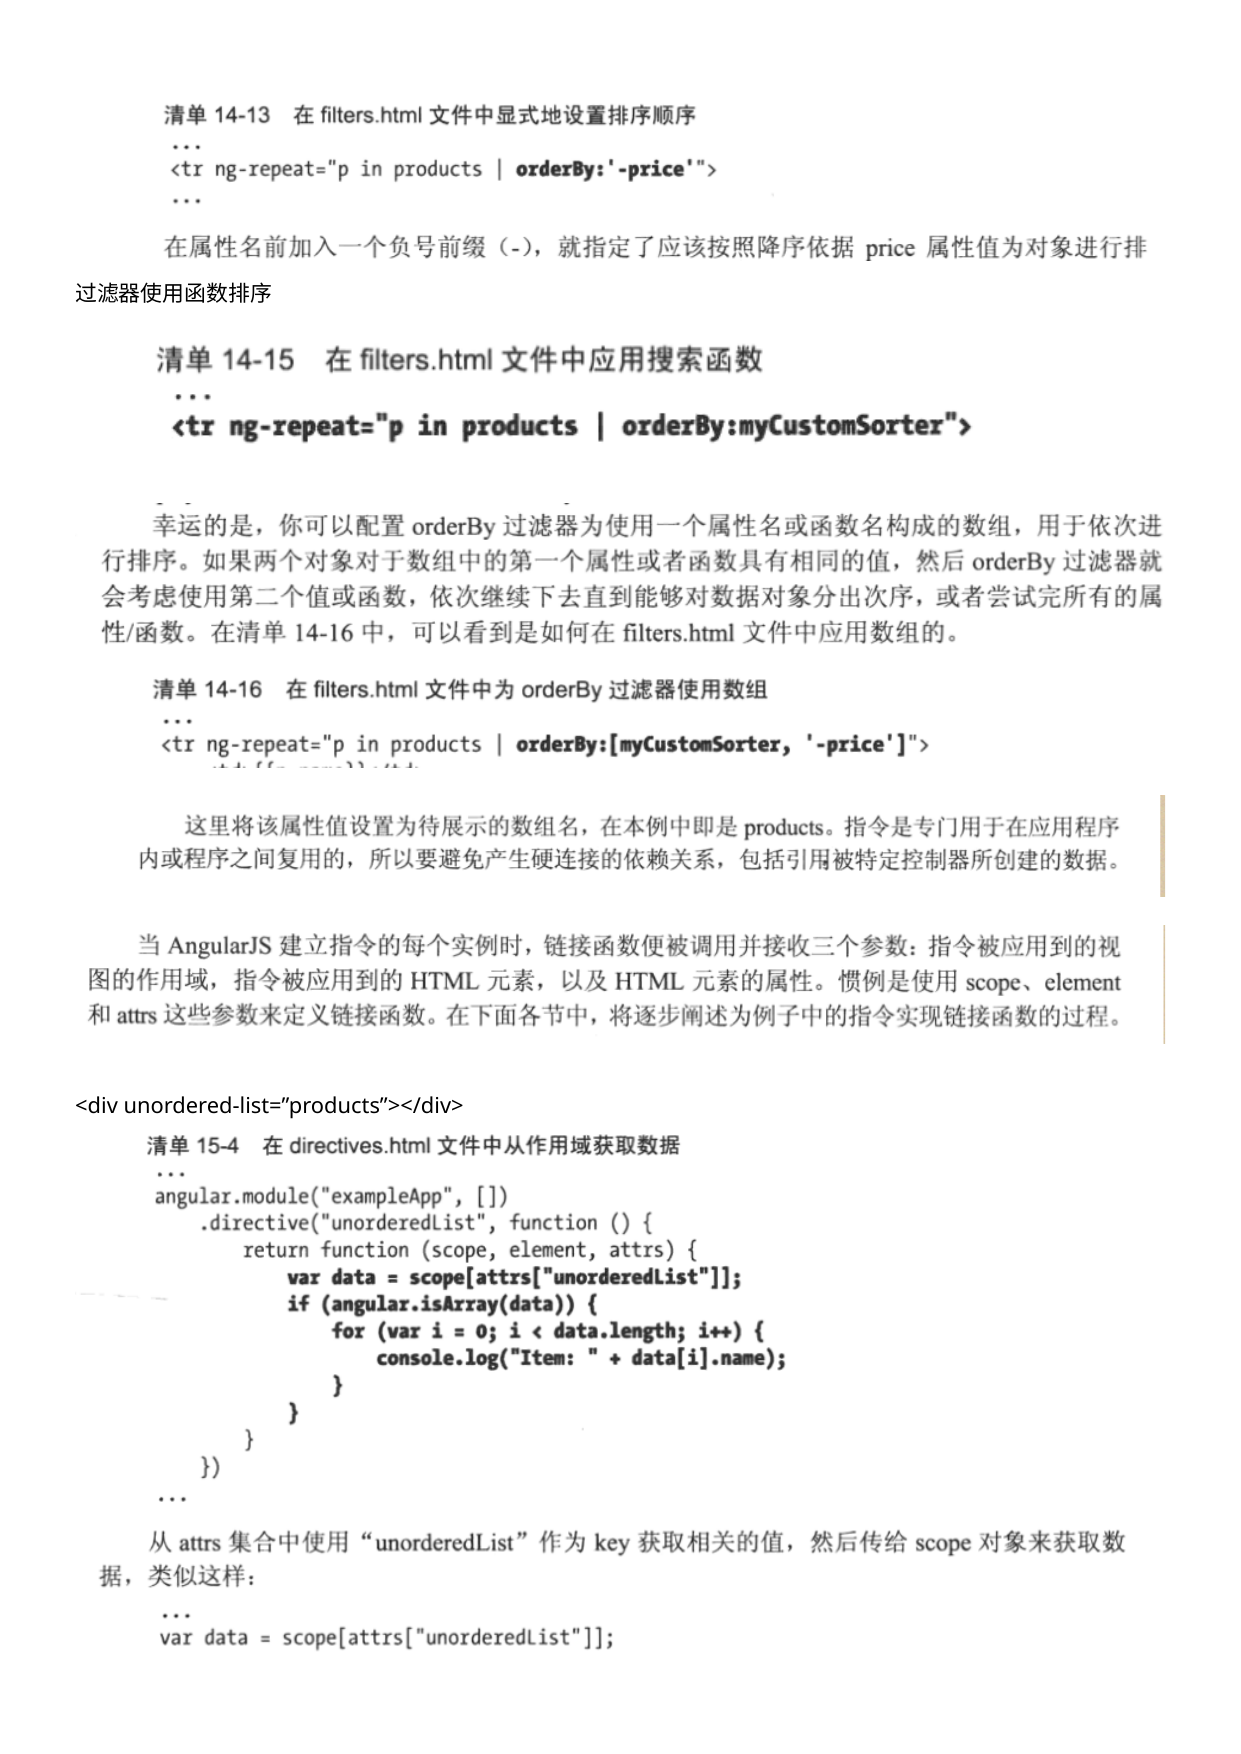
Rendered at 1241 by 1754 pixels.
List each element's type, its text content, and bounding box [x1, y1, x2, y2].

picture [75, 795, 1166, 897]
picture [75, 503, 1166, 768]
picture [75, 925, 1166, 1044]
picture [75, 80, 1166, 261]
picture [75, 308, 1060, 445]
picture [75, 1120, 1166, 1660]
text <div unordered-list=”products”></div> [75, 1088, 1165, 1120]
text 过滤器使用函数排序 [75, 276, 1165, 308]
